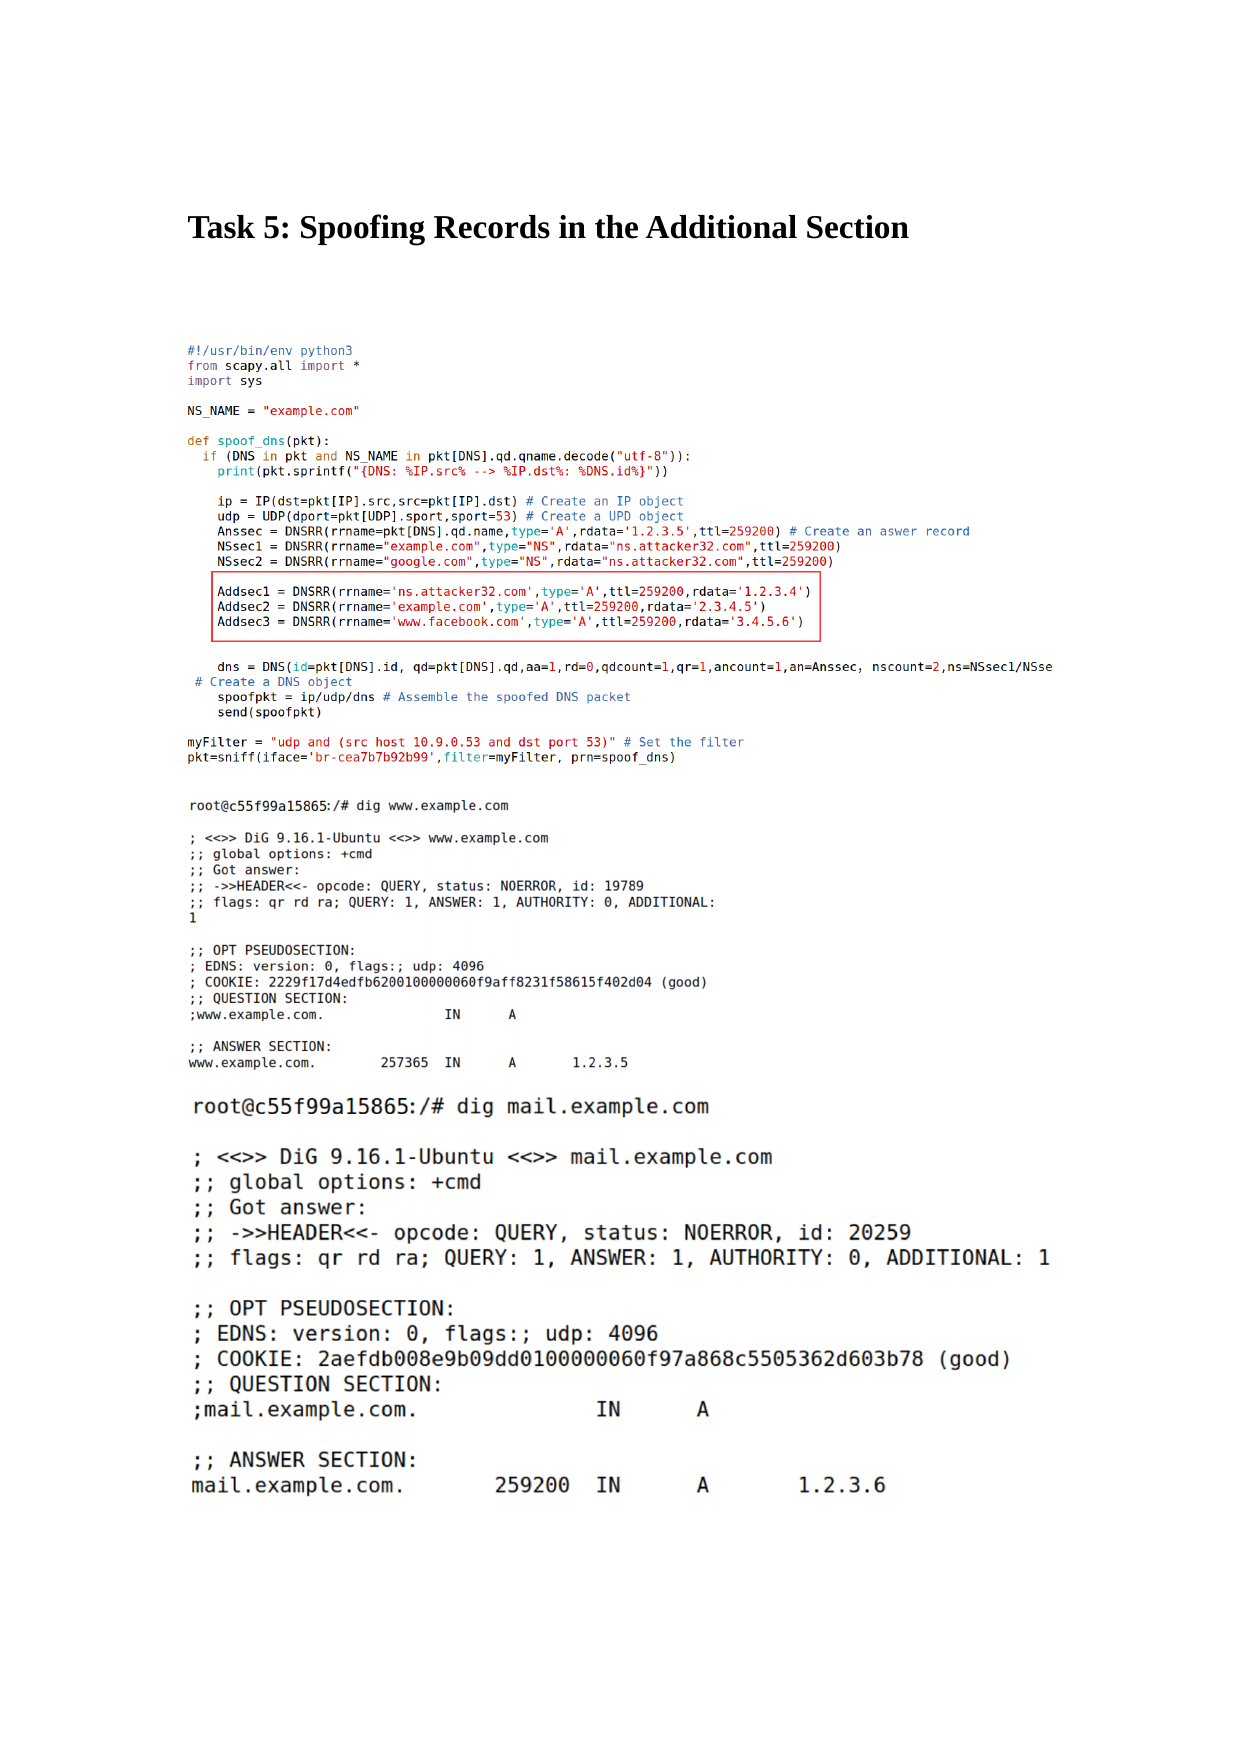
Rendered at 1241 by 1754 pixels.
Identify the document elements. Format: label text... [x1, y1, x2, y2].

picture [187, 1091, 1053, 1498]
picture [187, 343, 1053, 767]
text Task 5: Spoofing Records in the Additional Section [187, 194, 1053, 259]
picture [187, 798, 716, 1075]
